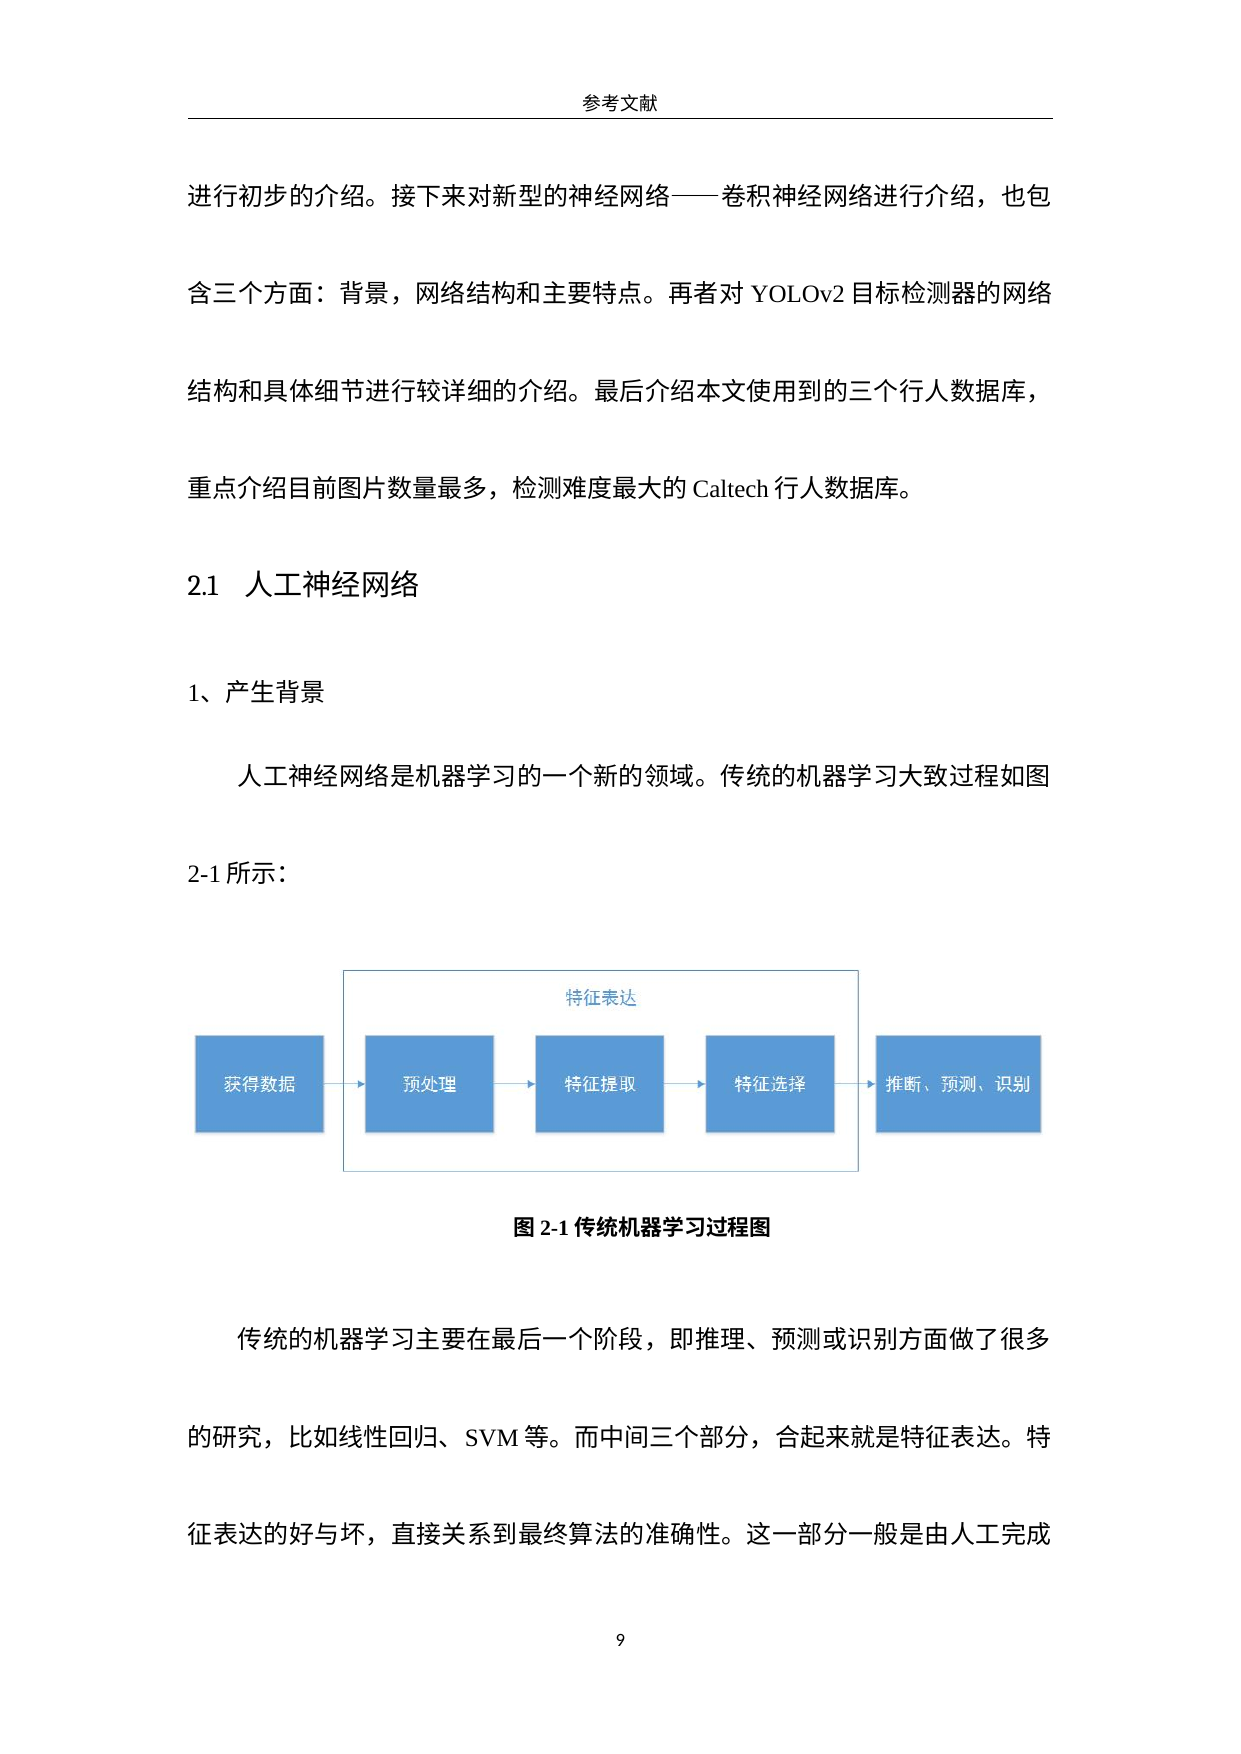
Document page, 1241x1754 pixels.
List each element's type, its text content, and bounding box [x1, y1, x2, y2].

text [187, 162, 1053, 519]
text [187, 1305, 1053, 1565]
text 图 2-1 传统机器学习过程图 [187, 1210, 1053, 1242]
text 1、产生背景 [187, 658, 1053, 723]
list 人工神经网络 [187, 550, 1053, 615]
text 人工神经网络是机器学习的一个新的领域。传统的机器学习大致过程如图2-1所示： [187, 742, 1053, 904]
picture [187, 969, 1049, 1172]
